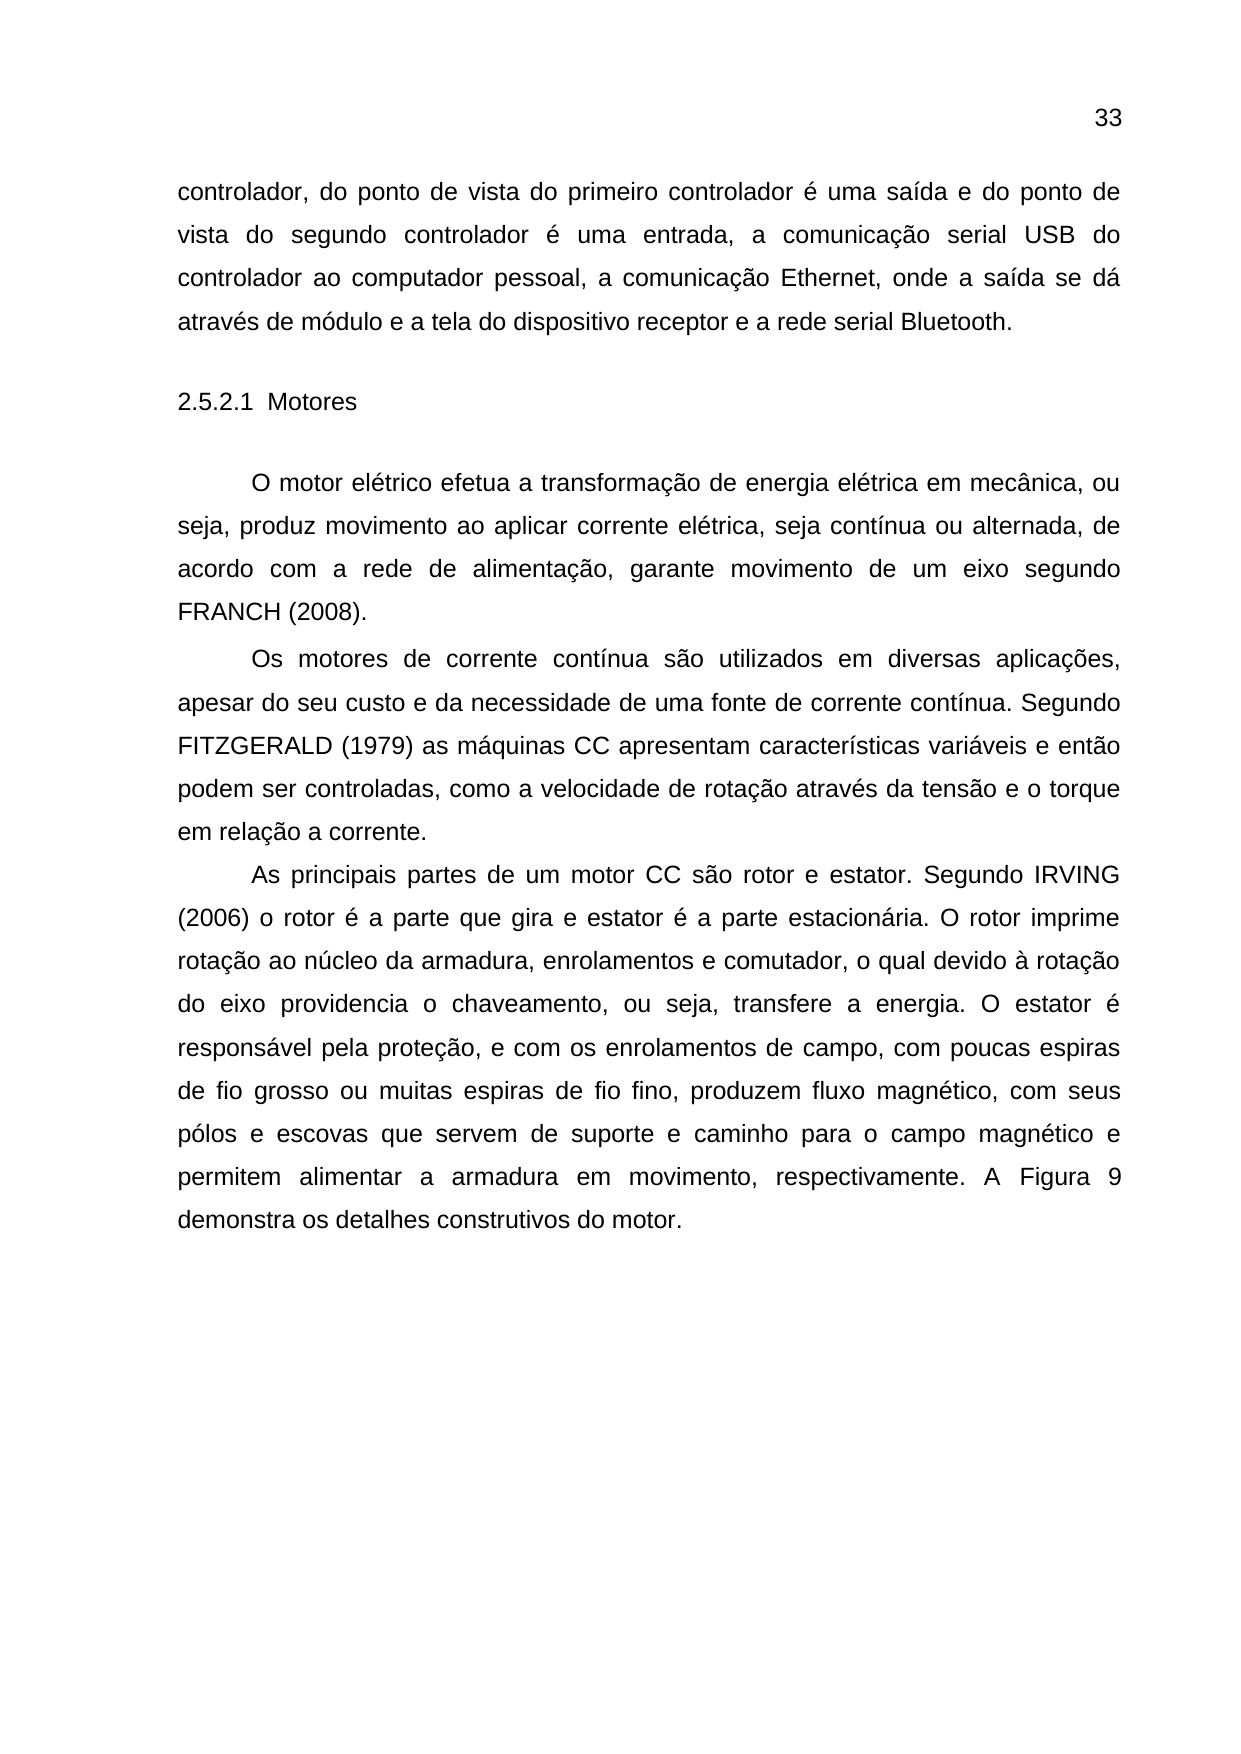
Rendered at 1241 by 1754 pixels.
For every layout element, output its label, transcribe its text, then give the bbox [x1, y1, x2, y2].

text Os motores de corrente contínua são utilizados em diversas aplicações, apesar do seu custo e da necessidade de uma fonte de corrente contínua. Segundo FITZGERALD (1979) as máquinas CC apresentam características variáveis e então podem ser controladas, como a velocidade de rotação através da tensão e o torque em relação a corrente. [177, 644, 1122, 846]
text O motor elétrico efetua a transformação de energia elétrica em mecânica, ou seja, produz movimento ao aplicar corrente elétrica, seja contínua ou alternada, de acordo com a rede de alimentação, garante movimento de um eixo segundo FRANCH (2008). [177, 468, 1122, 626]
text As principais partes de um motor CC são rotor e estator. Segundo IRVING (2006) o rotor é a parte que gira e estator é a parte estacionária. O rotor imprime rotação ao núcleo da armadura, enrolamentos e comutador, o qual devido à rotação do eixo providencia o chaveamento, ou seja, transfere a energia. O estator é responsável pela proteção, e com os enrolamentos de campo, com poucas espiras de fio grosso ou muitas espiras de fio fino, produzem fluxo magnético, com seus pólos e escovas que servem de suporte e caminho para o campo magnético e permitem alimentar a armadura em movimento, respectivamente. A Figura 9 demonstra os detalhes construtivos do motor. [177, 860, 1122, 1234]
subtitle Motores [177, 387, 1122, 416]
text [177, 177, 1122, 335]
